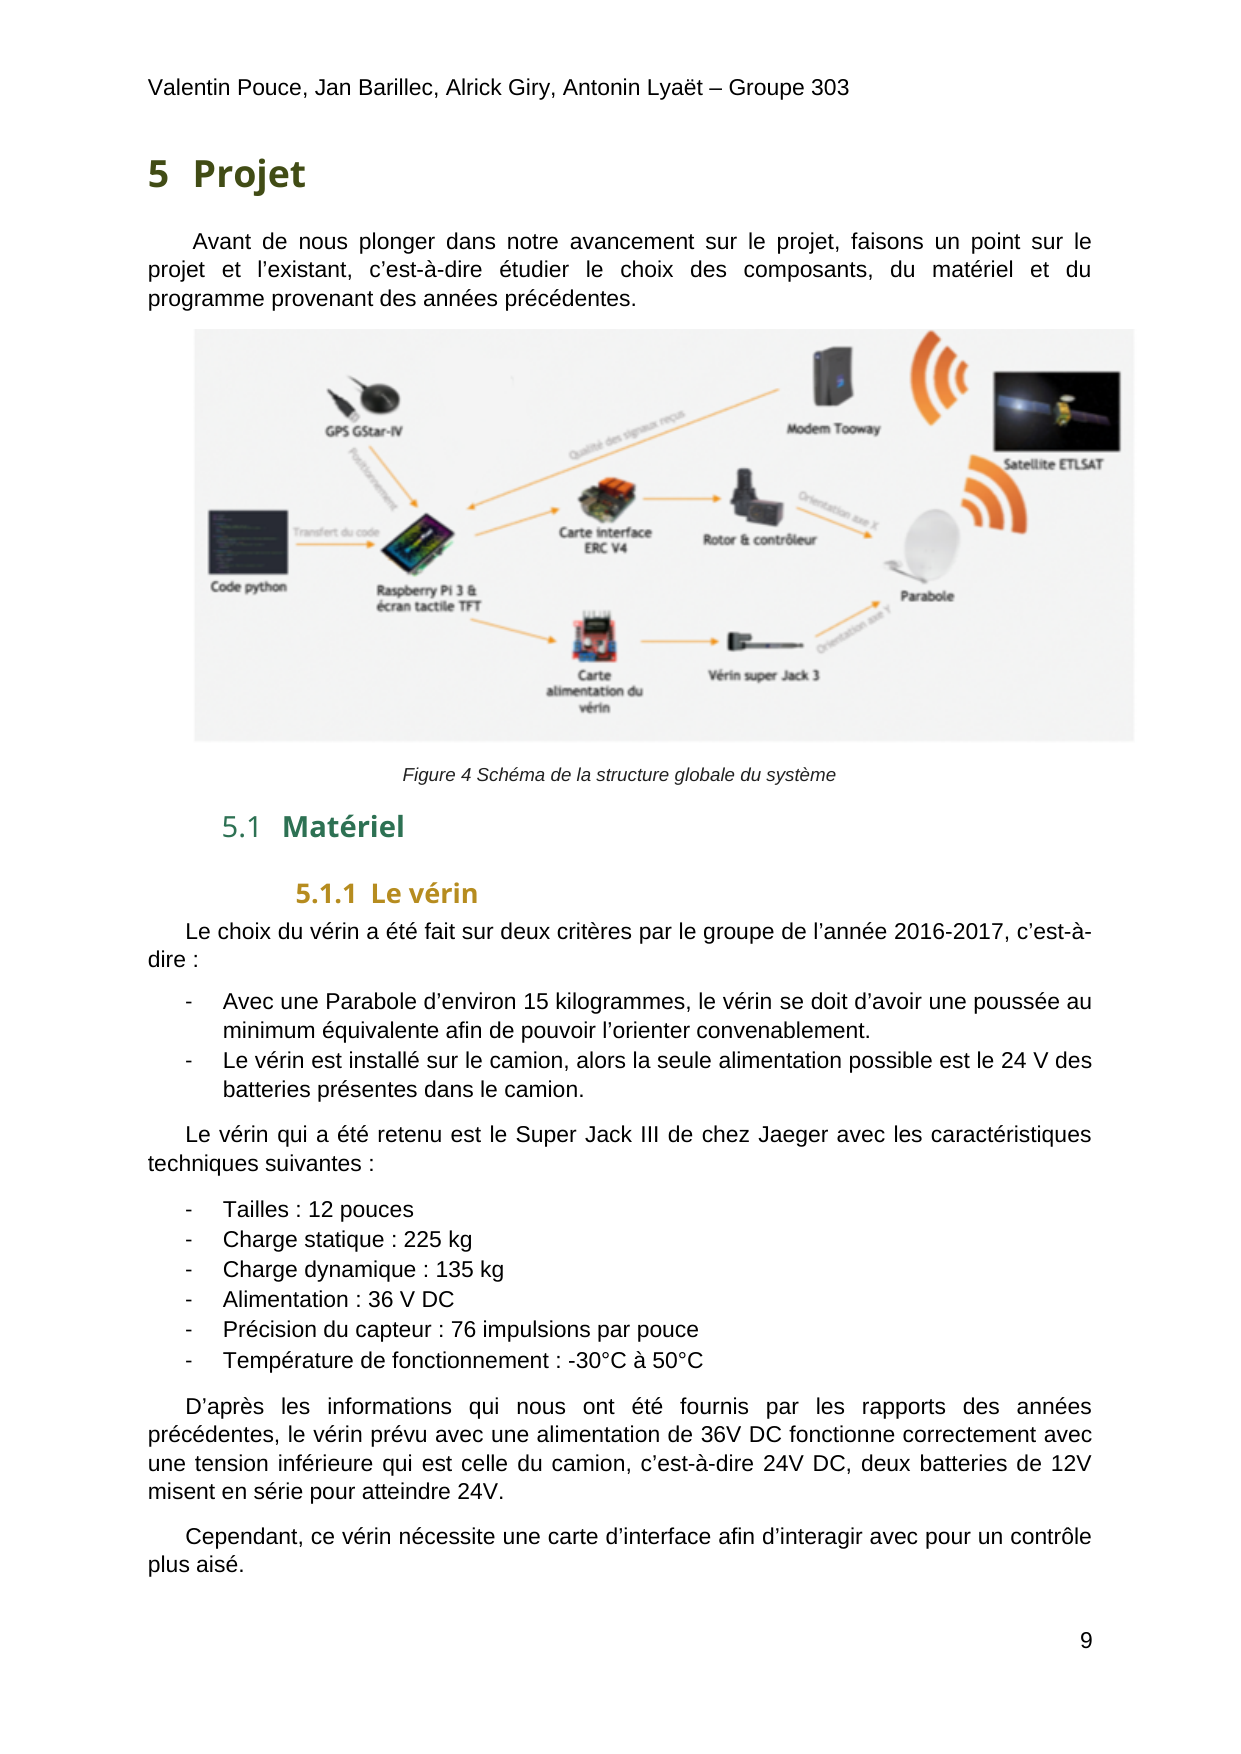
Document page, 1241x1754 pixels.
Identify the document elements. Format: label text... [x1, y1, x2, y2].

list Charge dynamique : 135 kg [185, 1255, 1093, 1283]
text D’après les informations qui nous ont été fournis par les rapports des années précédentes, le vérin prévu avec une alimentation de 36V DC fonctionne correctement avec une tension inférieure qui est celle du camion, c’est-à-dire 24V DC, deux batteries de 12V misent en série pour atteindre 24V. [148, 1393, 1093, 1504]
text Avant de nous plonger dans notre avancement sur le projet, faisons un point sur le projet et l’existant, c’est-à-dire étudier le choix des composants, du matériel et du programme provenant des années précédentes. [148, 228, 1093, 311]
list Le vérin est installé sur le camion, alors la seule alimentation possible est le 24 V des batteries présentes dans le camion. [185, 1046, 1093, 1102]
list Alimentation : 36 V DC [185, 1285, 1093, 1313]
list Charge statique : 225 kg [185, 1225, 1093, 1253]
text Cependant, ce vérin nécessite une carte d’interface afin d’interagir avec pour un contrôle plus aisé. [148, 1523, 1093, 1578]
subtitle Projet [148, 148, 1093, 199]
text Le vérin qui a été retenu est le Super Jack III de chez Jaeger avec les caractéristiques techniques suivantes : [148, 1121, 1093, 1176]
text Le choix du vérin a été fait sur deux critères par le groupe de l’année 2016-2017, c’est-à-dire : [148, 918, 1093, 973]
subtitle Le vérin [295, 874, 1093, 911]
list Tailles : 12 pouces [185, 1195, 1093, 1223]
list Température de fonctionnement : -30°C à 50°C [185, 1346, 1093, 1374]
subtitle Matériel [221, 806, 1093, 846]
picture [192, 329, 1138, 746]
list Avec une Parabole d’environ 15 kilogrammes, le vérin se doit d’avoir une poussée au minimum équivalente afin de pouvoir l’orienter convenablement. [185, 987, 1093, 1044]
list Précision du capteur : 76 impulsions par pouce [185, 1316, 1093, 1343]
